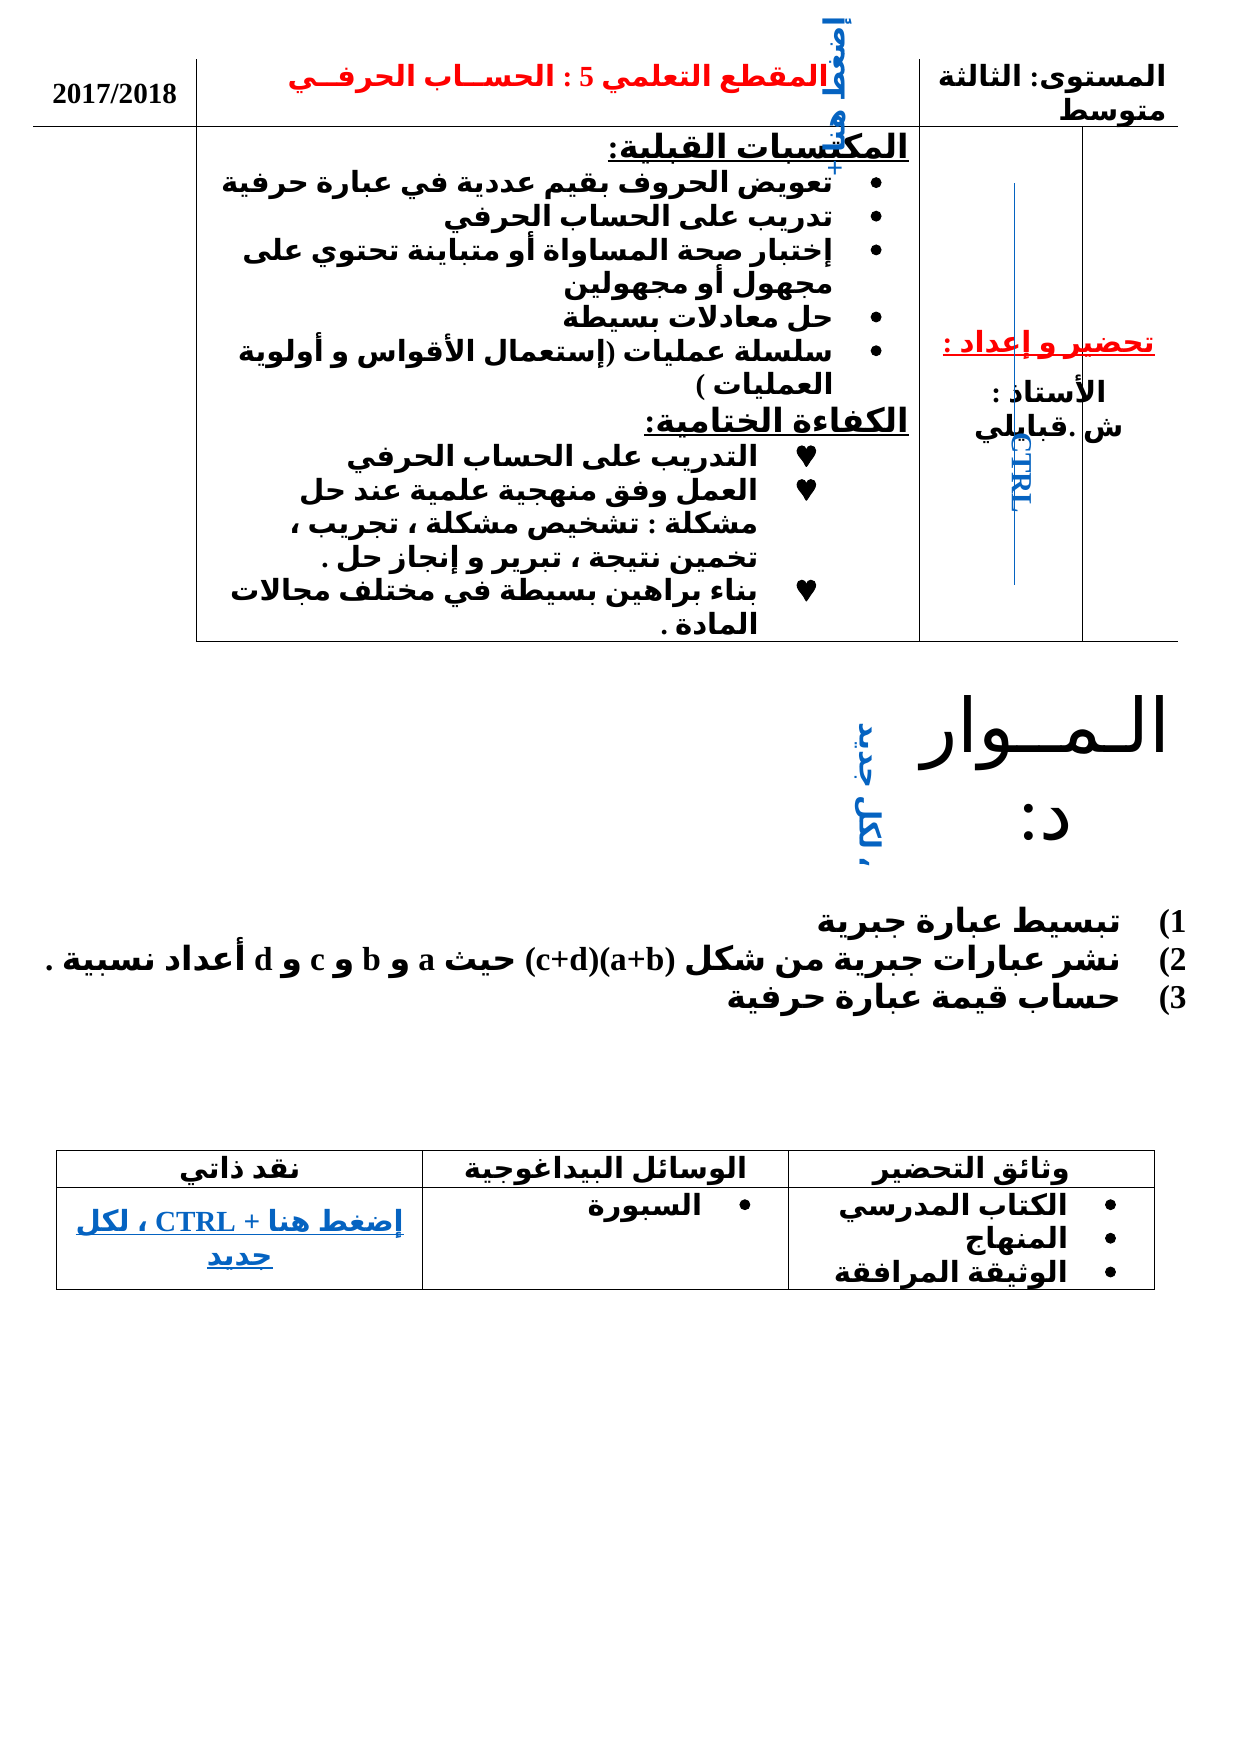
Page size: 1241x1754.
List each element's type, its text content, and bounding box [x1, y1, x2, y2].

table_header الوسائل البيداغوجية [423, 1151, 788, 1187]
table_header 2017/2018 [33, 59, 196, 126]
list حساب قيمة عبارة حرفية [15, 978, 1158, 1016]
table_cell إضغط هنا + CTRL ، لكل جديد [57, 1188, 422, 1288]
table_cell إضغط هنا + CTRL ، لكل جديد [920, 127, 1082, 641]
list تبسيط عبارة جبرية [15, 901, 1158, 939]
table_cell الكتاب المدرسي المنهاج الوثيقة المرافقة [789, 1188, 1154, 1288]
table_cell المكتسبات القبلية: تعويض الحروف بقيم عددية في عبارة حرفية تدريب على الحساب الحرفي إختبار صحة المساواة أو متباينة تحتوي على مجهول أو مجهولين حل معادلات بسيطة سلسلة عمليات (إستعمال الأقواس و أولوية العمليات ) الكفاءة الختامية: التدريب على الحساب الحرفي العمل وفق منهجية علمية عند حل مشكلة : تشخيص مشكلة ، تجريب ، تخمين نتيجة ، تبرير و إنجاز حل . بناء براهين بسيطة في مختلف مجالات المادة . [197, 127, 919, 641]
table_header المستوى: الثالثة متوسط [920, 59, 1177, 126]
table_header نقد ذاتي [57, 1151, 422, 1187]
table_header المقطع التعلمي 5 : الحســاب الحرفــي [197, 59, 919, 126]
list نشر عبارات جبرية من شكل (a+b)(c+d) حيث a و b و c و d أعداد نسبية . [15, 939, 1158, 978]
table_cell السبورة [423, 1188, 788, 1288]
table_header وثائق التحضير [789, 1151, 1154, 1187]
table_cell تحضير و إعداد : الأستاذ : ش .قبايلي [1083, 127, 1177, 641]
